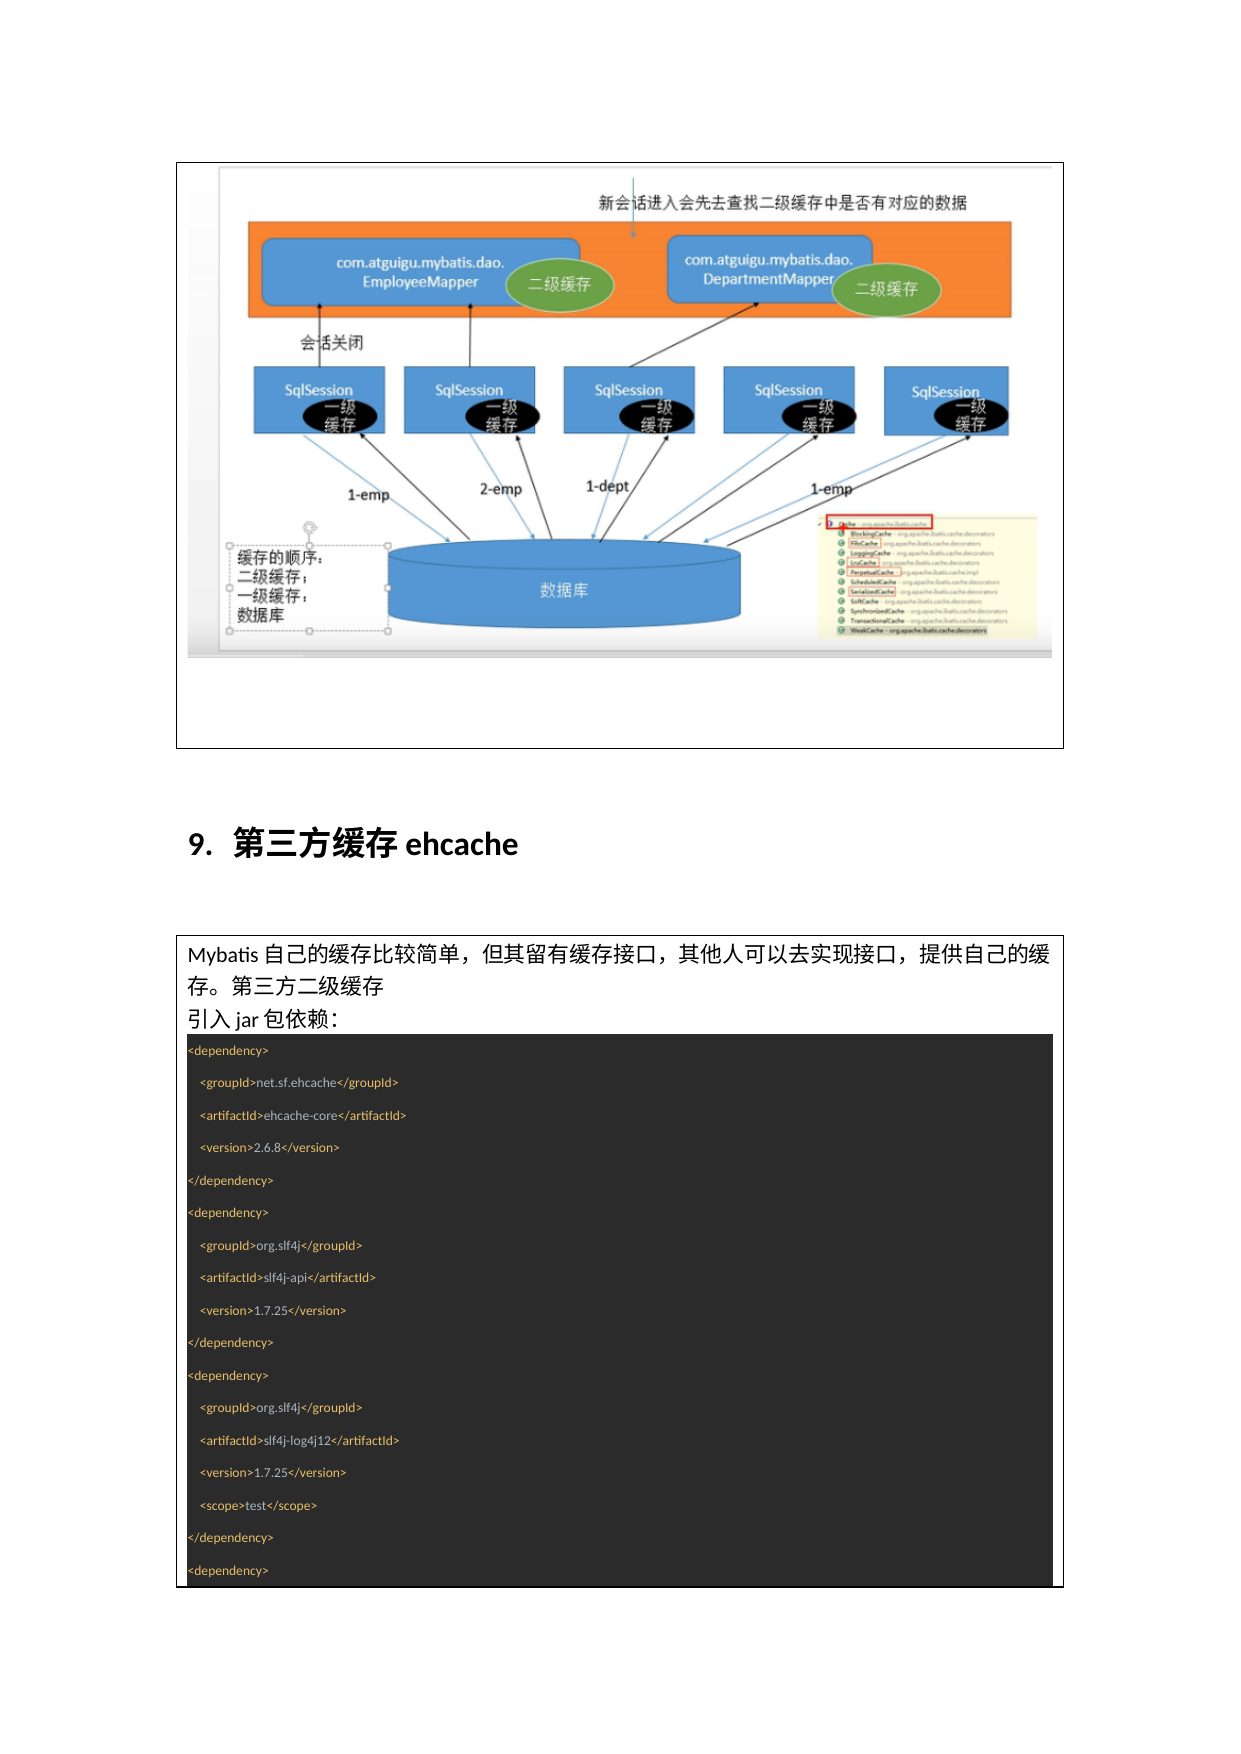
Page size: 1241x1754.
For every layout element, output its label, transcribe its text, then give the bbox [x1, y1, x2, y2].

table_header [177, 936, 1063, 1586]
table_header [177, 163, 1063, 748]
picture [187, 163, 1052, 658]
subtitle 第三方缓存ehcache [187, 809, 1053, 874]
